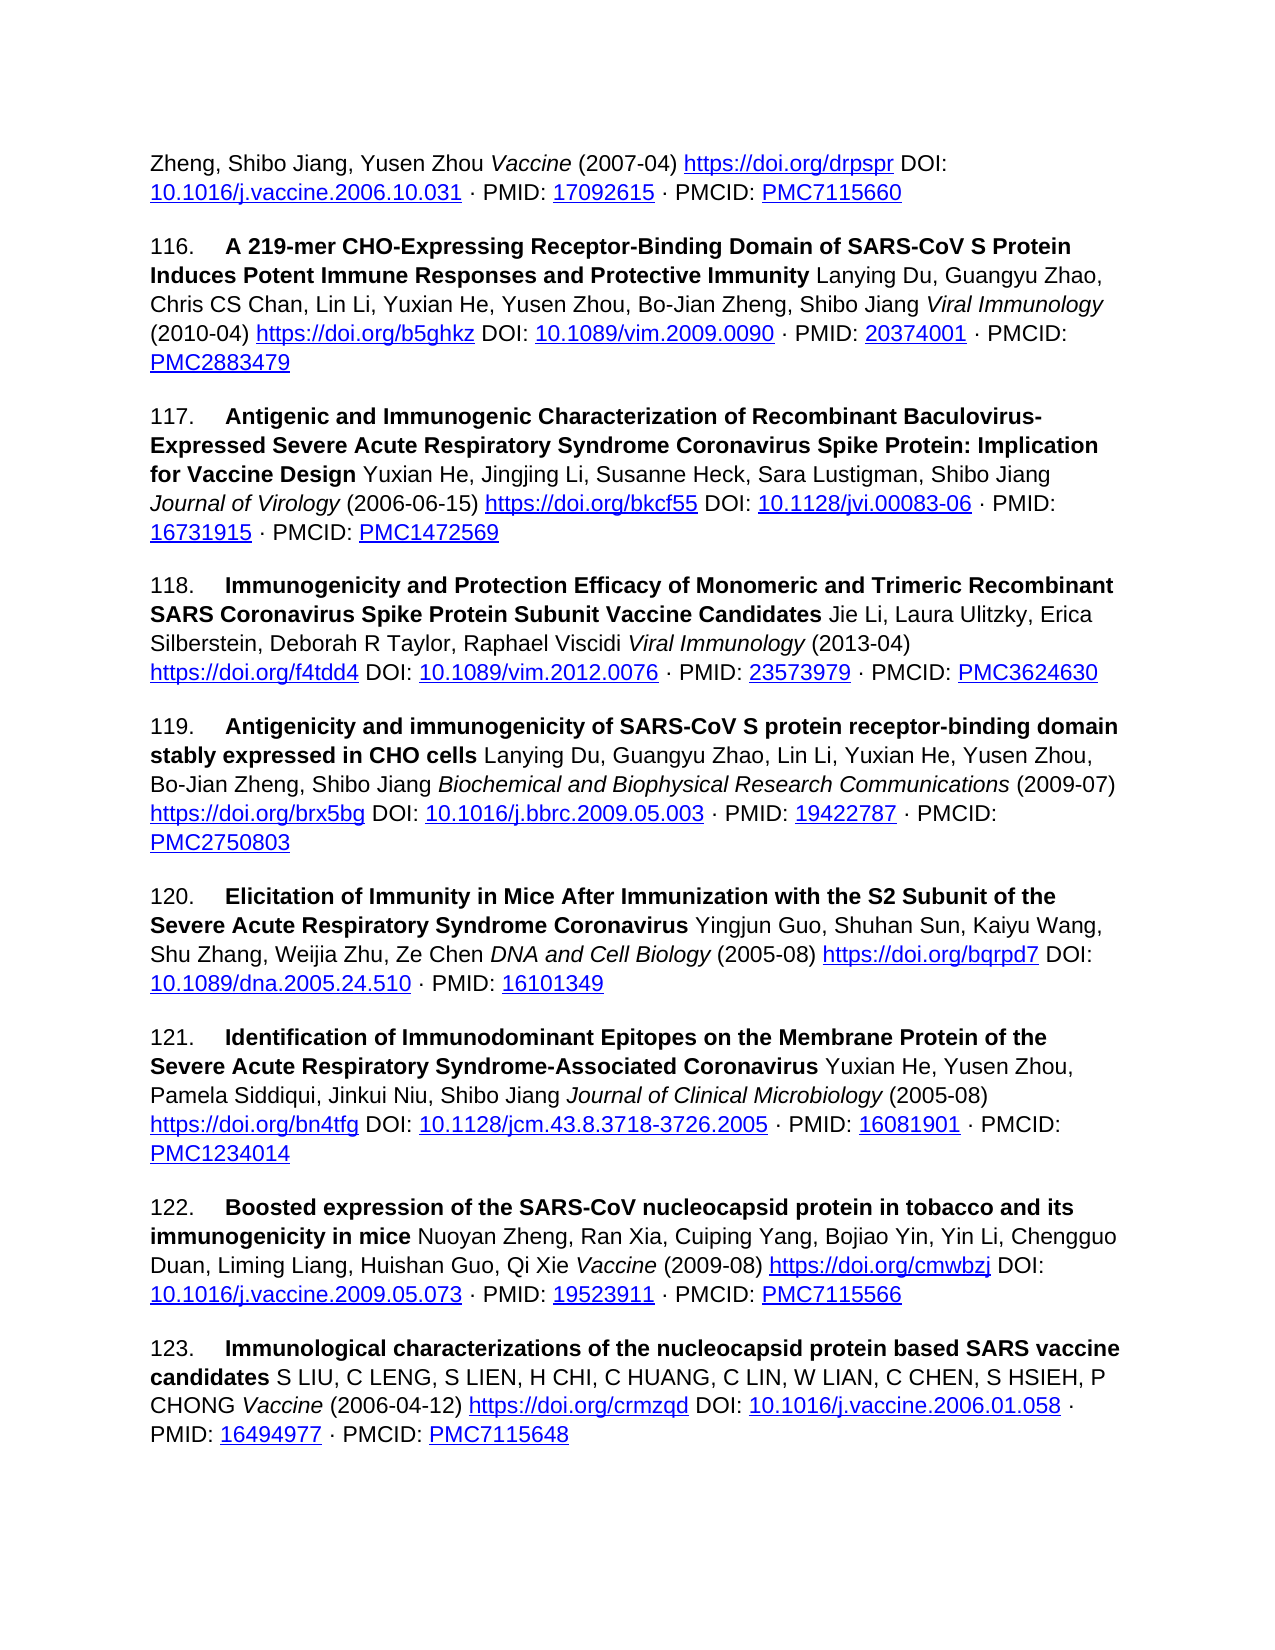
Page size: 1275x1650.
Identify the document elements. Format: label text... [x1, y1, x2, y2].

text 121. Identification of Immunodominant Epitopes on the Membrane Protein of the Severe Acute Respiratory Syndrome-Associated Coronavirus Yuxian He, Yusen Zhou, Pamela Siddiqui, Jinkui Niu, Shibo Jiang Journal of Clinical Microbiology (2005-08) https://doi.org/bn4tfg DOI: 10.1128/jcm.43.8.3718-3726.2005 · PMID: 16081901 · PMCID: PMC1234014 [150, 1024, 1125, 1166]
text 122. Boosted expression of the SARS-CoV nucleocapsid protein in tobacco and its immunogenicity in mice Nuoyan Zheng, Ran Xia, Cuiping Yang, Bojiao Yin, Yin Li, Chengguo Duan, Liming Liang, Huishan Guo, Qi Xie Vaccine (2009-08) https://doi.org/cmwbzj DOI: 10.1016/j.vaccine.2009.05.073 · PMID: 19523911 · PMCID: PMC7115566 [150, 1194, 1125, 1307]
text 120. Elicitation of Immunity in Mice After Immunization with the S2 Subunit of the Severe Acute Respiratory Syndrome Coronavirus Yingjun Guo, Shuhan Sun, Kaiyu Wang, Shu Zhang, Weijia Zhu, Ze Chen DNA and Cell Biology (2005-08) https://doi.org/bqrpd7 DOI: 10.1089/dna.2005.24.510 · PMID: 16101349 [150, 883, 1125, 996]
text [150, 150, 1125, 205]
text 123. Immunological characterizations of the nucleocapsid protein based SARS vaccine candidates S LIU, C LENG, S LIEN, H CHI, C HUANG, C LIN, W LIAN, C CHEN, S HSIEH, P CHONG Vaccine (2006-04-12) https://doi.org/crmzqd DOI: 10.1016/j.vaccine.2006.01.058 · PMID: 16494977 · PMCID: PMC7115648 [150, 1334, 1125, 1448]
text 119. Antigenicity and immunogenicity of SARS-CoV S protein receptor-binding domain stably expressed in CHO cells Lanying Du, Guangyu Zhao, Lin Li, Yuxian He, Yusen Zhou, Bo-Jian Zheng, Shibo Jiang Biochemical and Biophysical Research Communications (2009-07) https://doi.org/brx5bg DOI: 10.1016/j.bbrc.2009.05.003 · PMID: 19422787 · PMCID: PMC2750803 [150, 713, 1125, 856]
text 117. Antigenic and Immunogenic Characterization of Recombinant Baculovirus-Expressed Severe Acute Respiratory Syndrome Coronavirus Spike Protein: Implication for Vaccine Design Yuxian He, Jingjing Li, Susanne Heck, Sara Lustigman, Shibo Jiang Journal of Virology (2006-06-15) https://doi.org/bkcf55 DOI: 10.1128/jvi.00083-06 · PMID: 16731915 · PMCID: PMC1472569 [150, 403, 1125, 545]
text 116. A 219-mer CHO-Expressing Receptor-Binding Domain of SARS-CoV S Protein Induces Potent Immune Responses and Protective Immunity Lanying Du, Guangyu Zhao, Chris CS Chan, Lin Li, Yuxian He, Yusen Zhou, Bo-Jian Zheng, Shibo Jiang Viral Immunology (2010-04) https://doi.org/b5ghkz DOI: 10.1089/vim.2009.0090 · PMID: 20374001 · PMCID: PMC2883479 [150, 233, 1125, 375]
text 118. Immunogenicity and Protection Efficacy of Monomeric and Trimeric Recombinant SARS Coronavirus Spike Protein Subunit Vaccine Candidates Jie Li, Laura Ulitzky, Erica Silberstein, Deborah R Taylor, Raphael Viscidi Viral Immunology (2013-04) https://doi.org/f4tdd4 DOI: 10.1089/vim.2012.0076 · PMID: 23573979 · PMCID: PMC3624630 [150, 572, 1125, 686]
